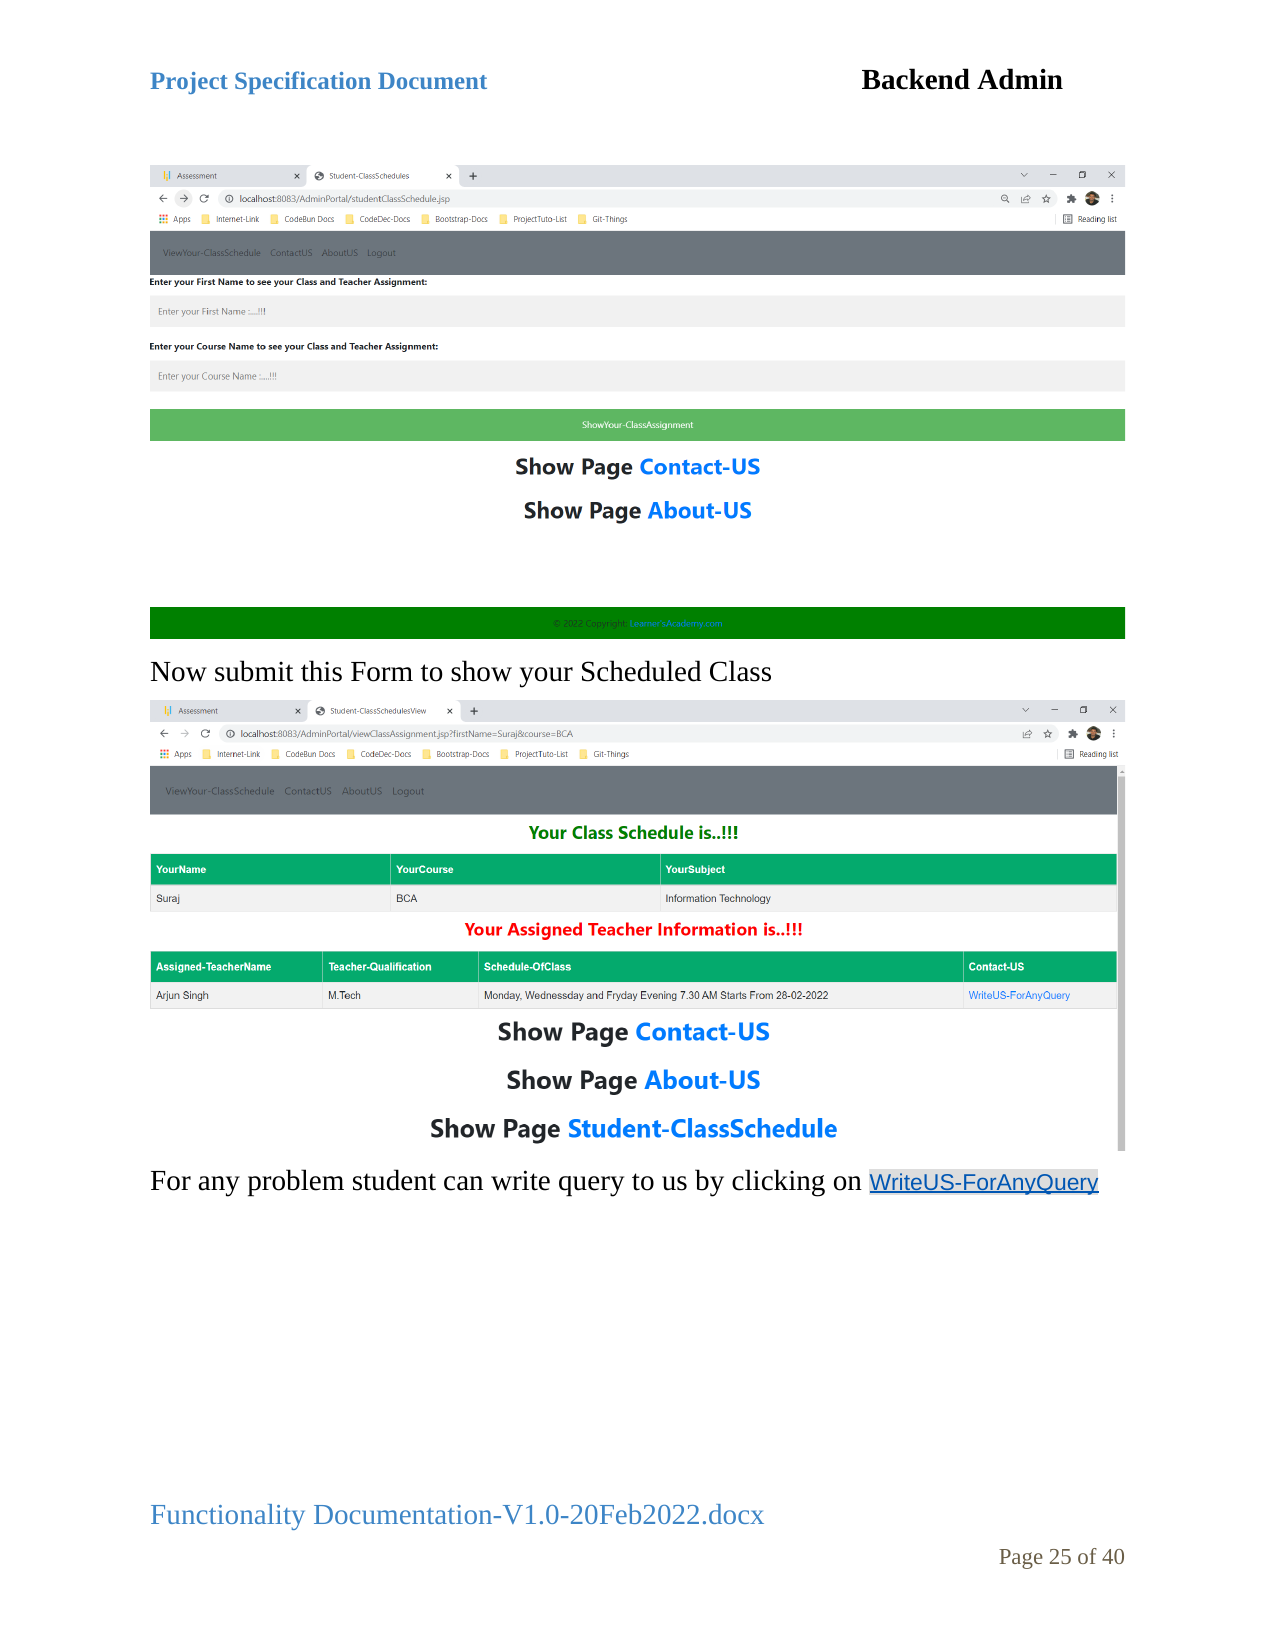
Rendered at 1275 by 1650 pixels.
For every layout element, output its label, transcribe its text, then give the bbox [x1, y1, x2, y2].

picture [150, 700, 1125, 1151]
text For any problem student can write query to us by clicking on WriteUS-ForAnyQuery [150, 1163, 1125, 1196]
picture [150, 165, 1125, 642]
text Now submit this Form to show your Scheduled Class [150, 654, 1125, 688]
